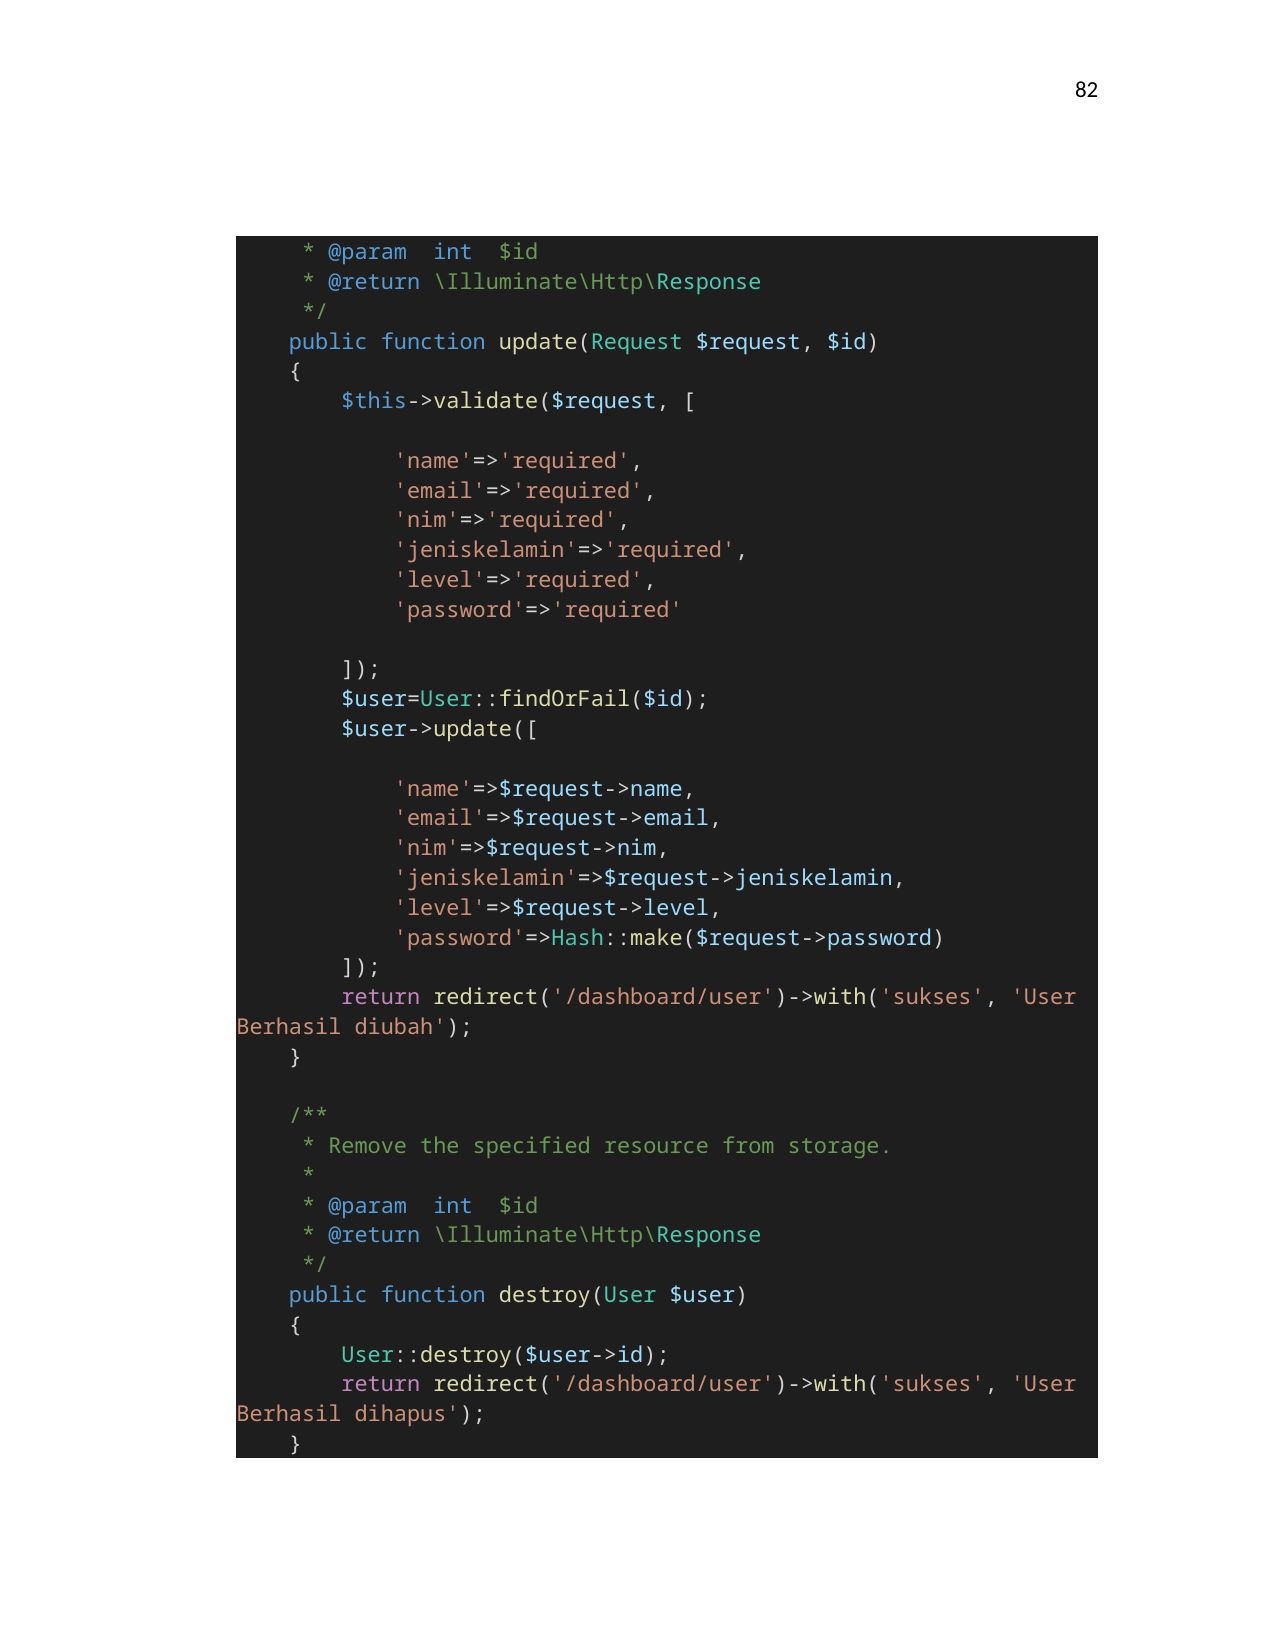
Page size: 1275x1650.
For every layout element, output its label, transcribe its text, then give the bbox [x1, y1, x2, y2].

text 'level'=>'required', [236, 564, 1098, 594]
text 'nim'=>'required', [236, 504, 1098, 534]
text 'name'=>'required', [236, 445, 1098, 474]
text */ [236, 296, 1098, 326]
text User::destroy($user->id); [236, 1338, 1098, 1368]
text return redirect('/dashboard/user')->with('sukses', 'User Berhasil diubah'); [236, 981, 1098, 1041]
text } [236, 1428, 1098, 1458]
text 'jeniskelamin'=>$request->jeniskelamin, [236, 862, 1098, 892]
text { [236, 355, 1098, 385]
text public function destroy(User $user) [236, 1279, 1098, 1309]
text $user->update([ [236, 713, 1098, 743]
text * @param int $id [236, 1189, 1098, 1219]
text 'email'=>$request->email, [236, 802, 1098, 832]
text * Remove the specified resource from storage. [236, 1130, 1098, 1160]
text 'jeniskelamin'=>'required', [236, 534, 1098, 564]
text */ [236, 1249, 1098, 1279]
text 'level'=>$request->level, [236, 892, 1098, 921]
text public function update(Request $request, $id) [236, 326, 1098, 355]
text $user=User::findOrFail($id); [236, 683, 1098, 713]
text 'nim'=>$request->nim, [236, 832, 1098, 862]
text ]); [236, 653, 1098, 683]
text } [236, 1041, 1098, 1070]
text 'email'=>'required', [236, 474, 1098, 504]
text * [236, 1160, 1098, 1189]
text 'name'=>$request->name, [236, 772, 1098, 802]
text return redirect('/dashboard/user')->with('sukses', 'User Berhasil dihapus'); [236, 1368, 1098, 1428]
text 'password'=>Hash::make($request->password) [236, 921, 1098, 951]
text /** [236, 1100, 1098, 1130]
text * @return \Illuminate\Http\Response [236, 1219, 1098, 1249]
text ]); [236, 951, 1098, 981]
text { [236, 1309, 1098, 1338]
text 'password'=>'required' [236, 594, 1098, 623]
text $this->validate($request, [ [236, 385, 1098, 415]
text * @param int $id [236, 236, 1098, 266]
text * @return \Illuminate\Http\Response [236, 266, 1098, 296]
